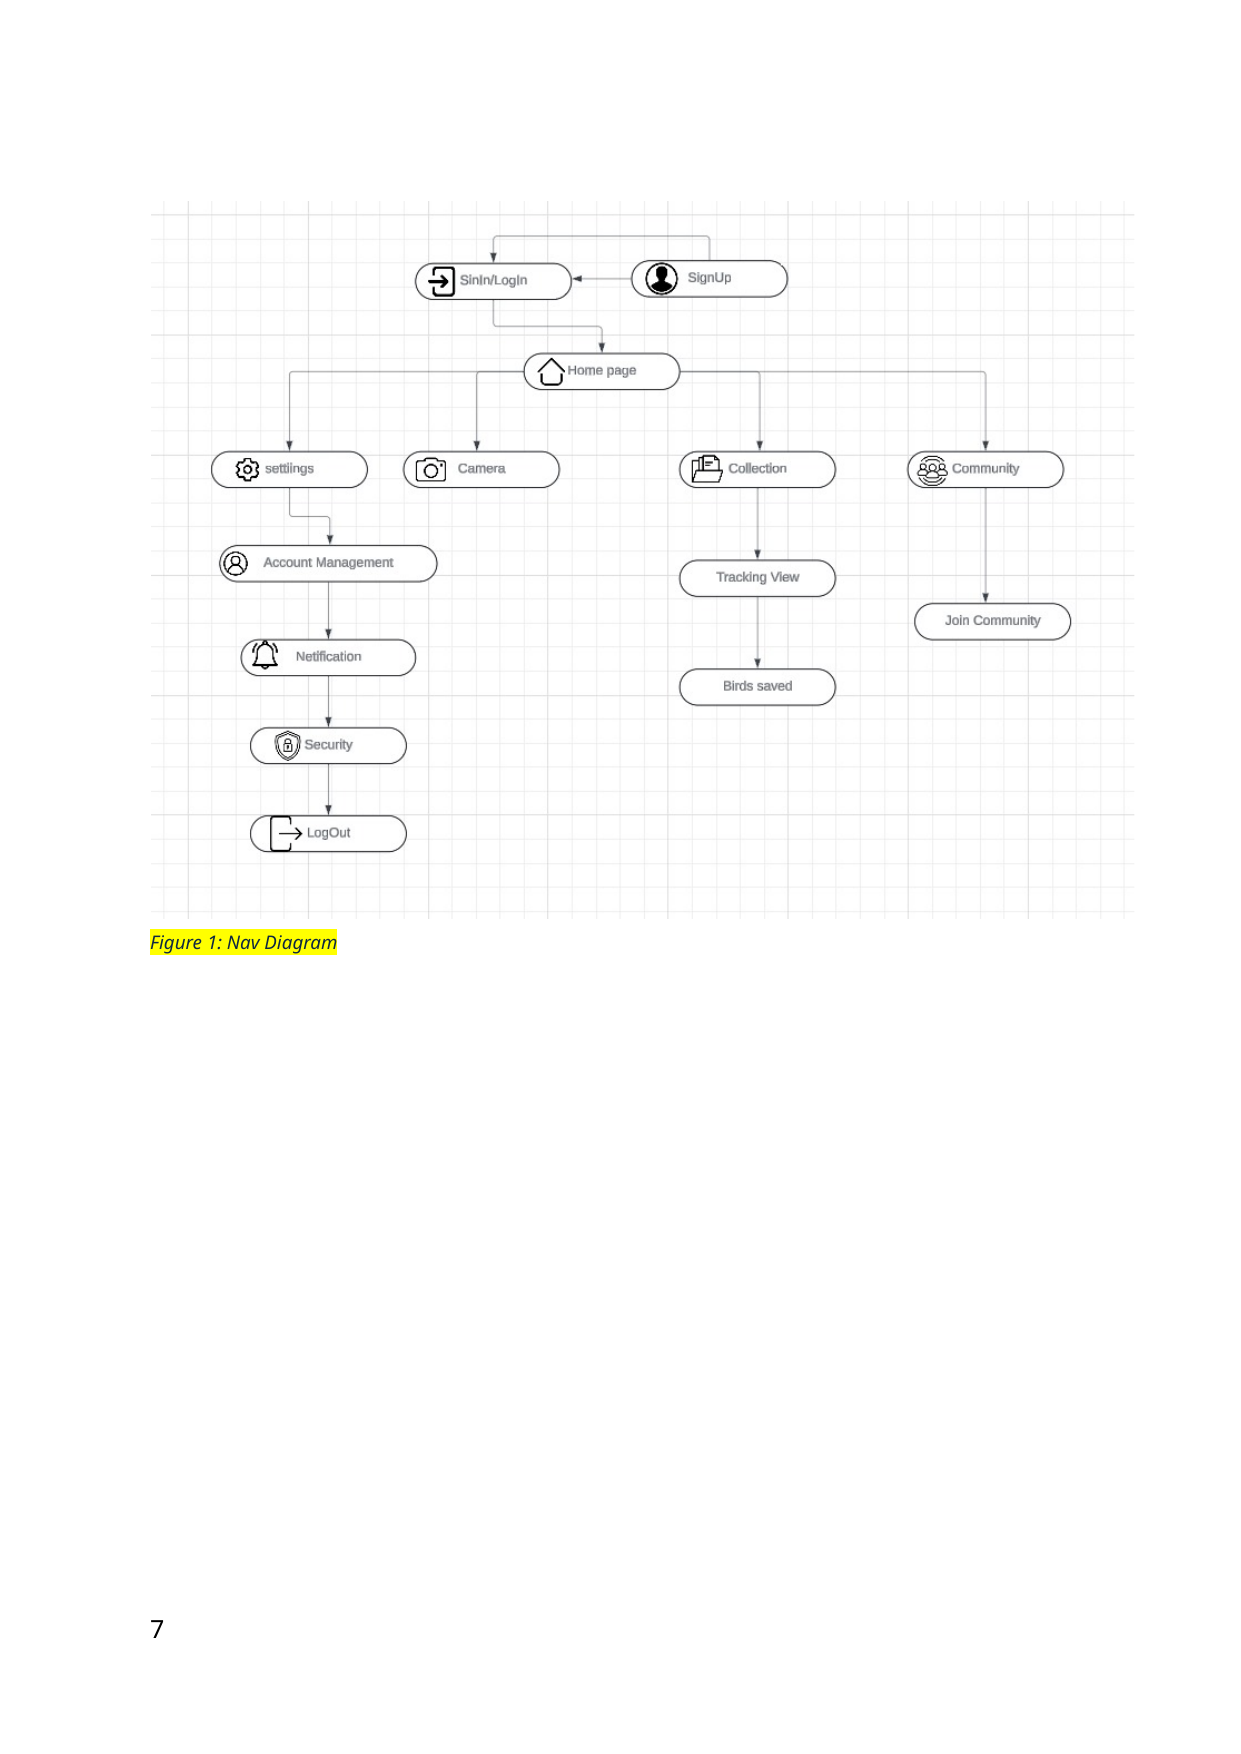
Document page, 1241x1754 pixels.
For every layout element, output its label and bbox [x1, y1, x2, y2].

picture [150, 201, 1134, 918]
